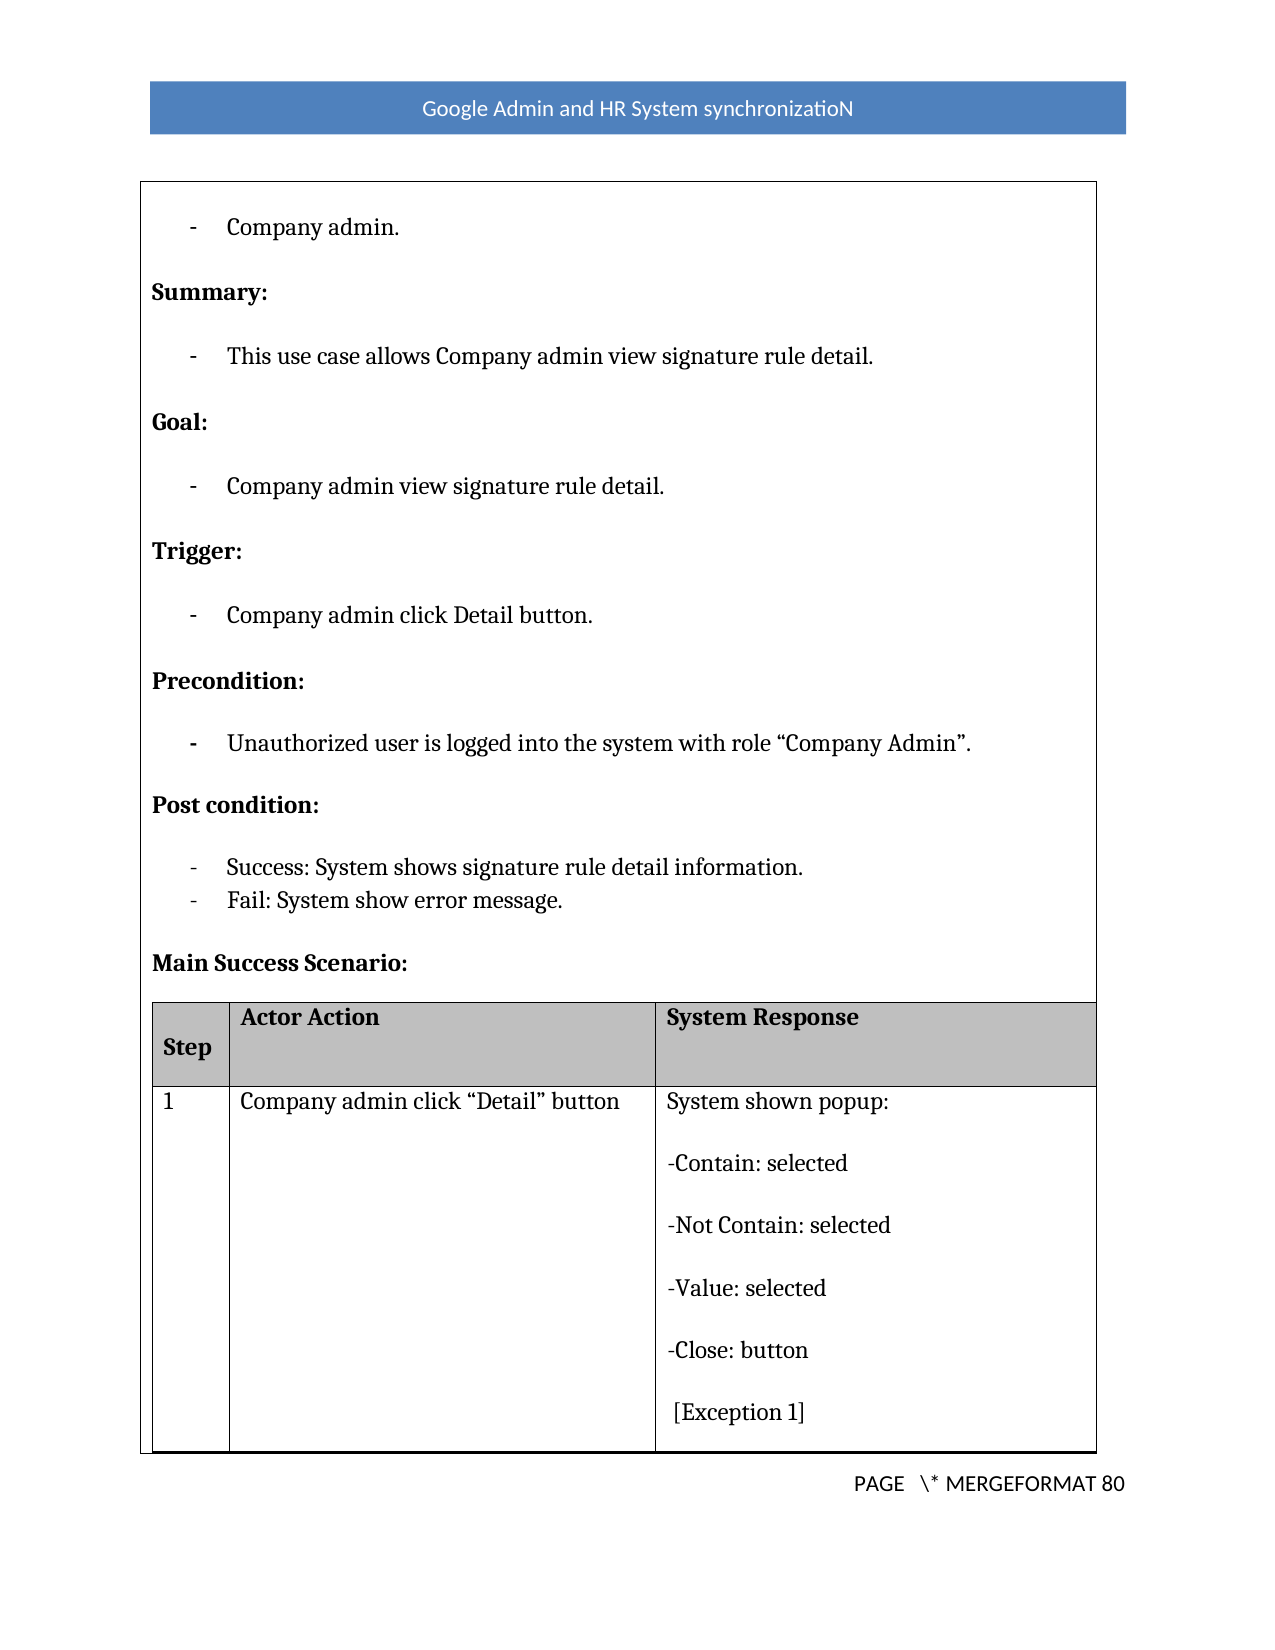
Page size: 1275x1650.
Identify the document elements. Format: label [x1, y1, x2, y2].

table_cell [141, 182, 1096, 1452]
